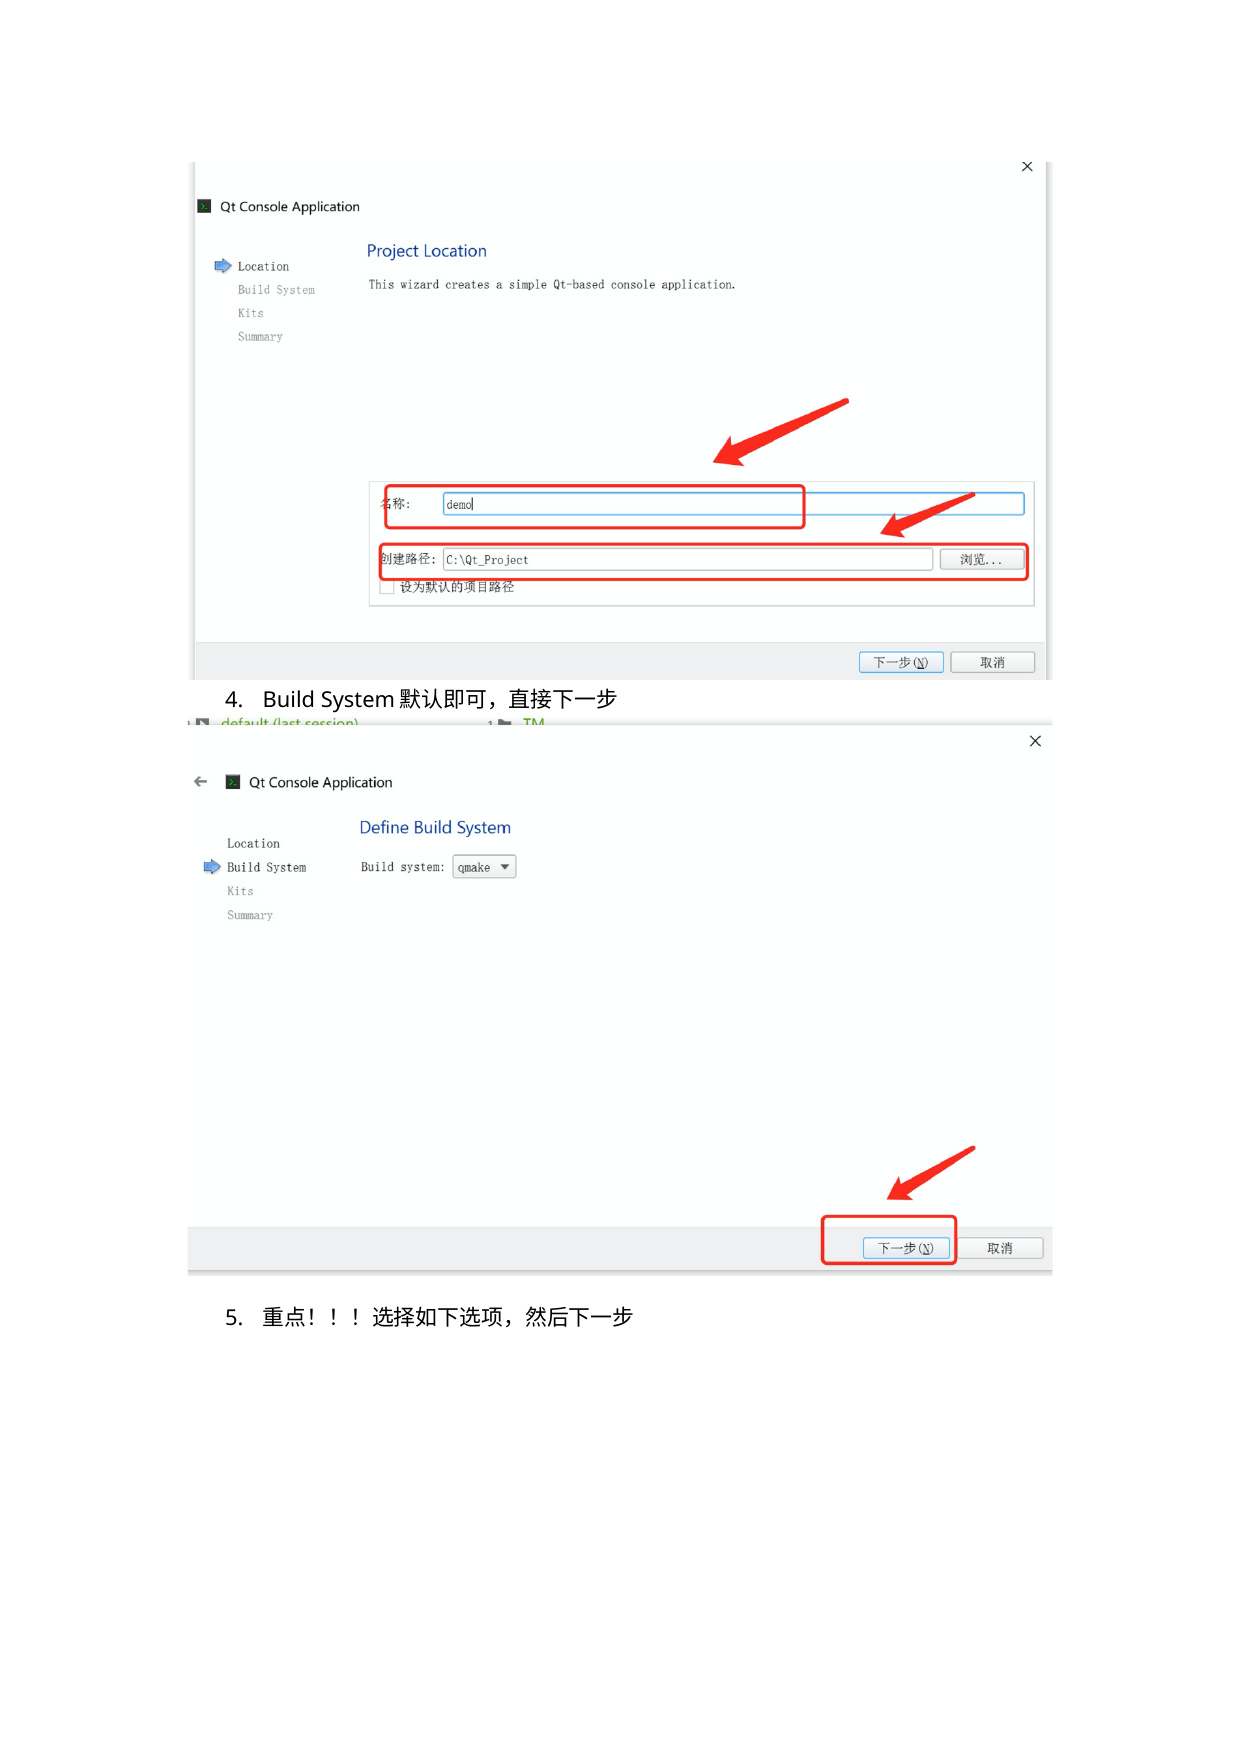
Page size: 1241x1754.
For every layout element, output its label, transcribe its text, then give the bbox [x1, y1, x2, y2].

list 重点！！！选择如下选项，然后下一步 [225, 1299, 1053, 1332]
picture [187, 162, 1053, 680]
picture [187, 714, 1053, 1276]
list Build System默认即可，直接下一步 [225, 682, 1053, 714]
